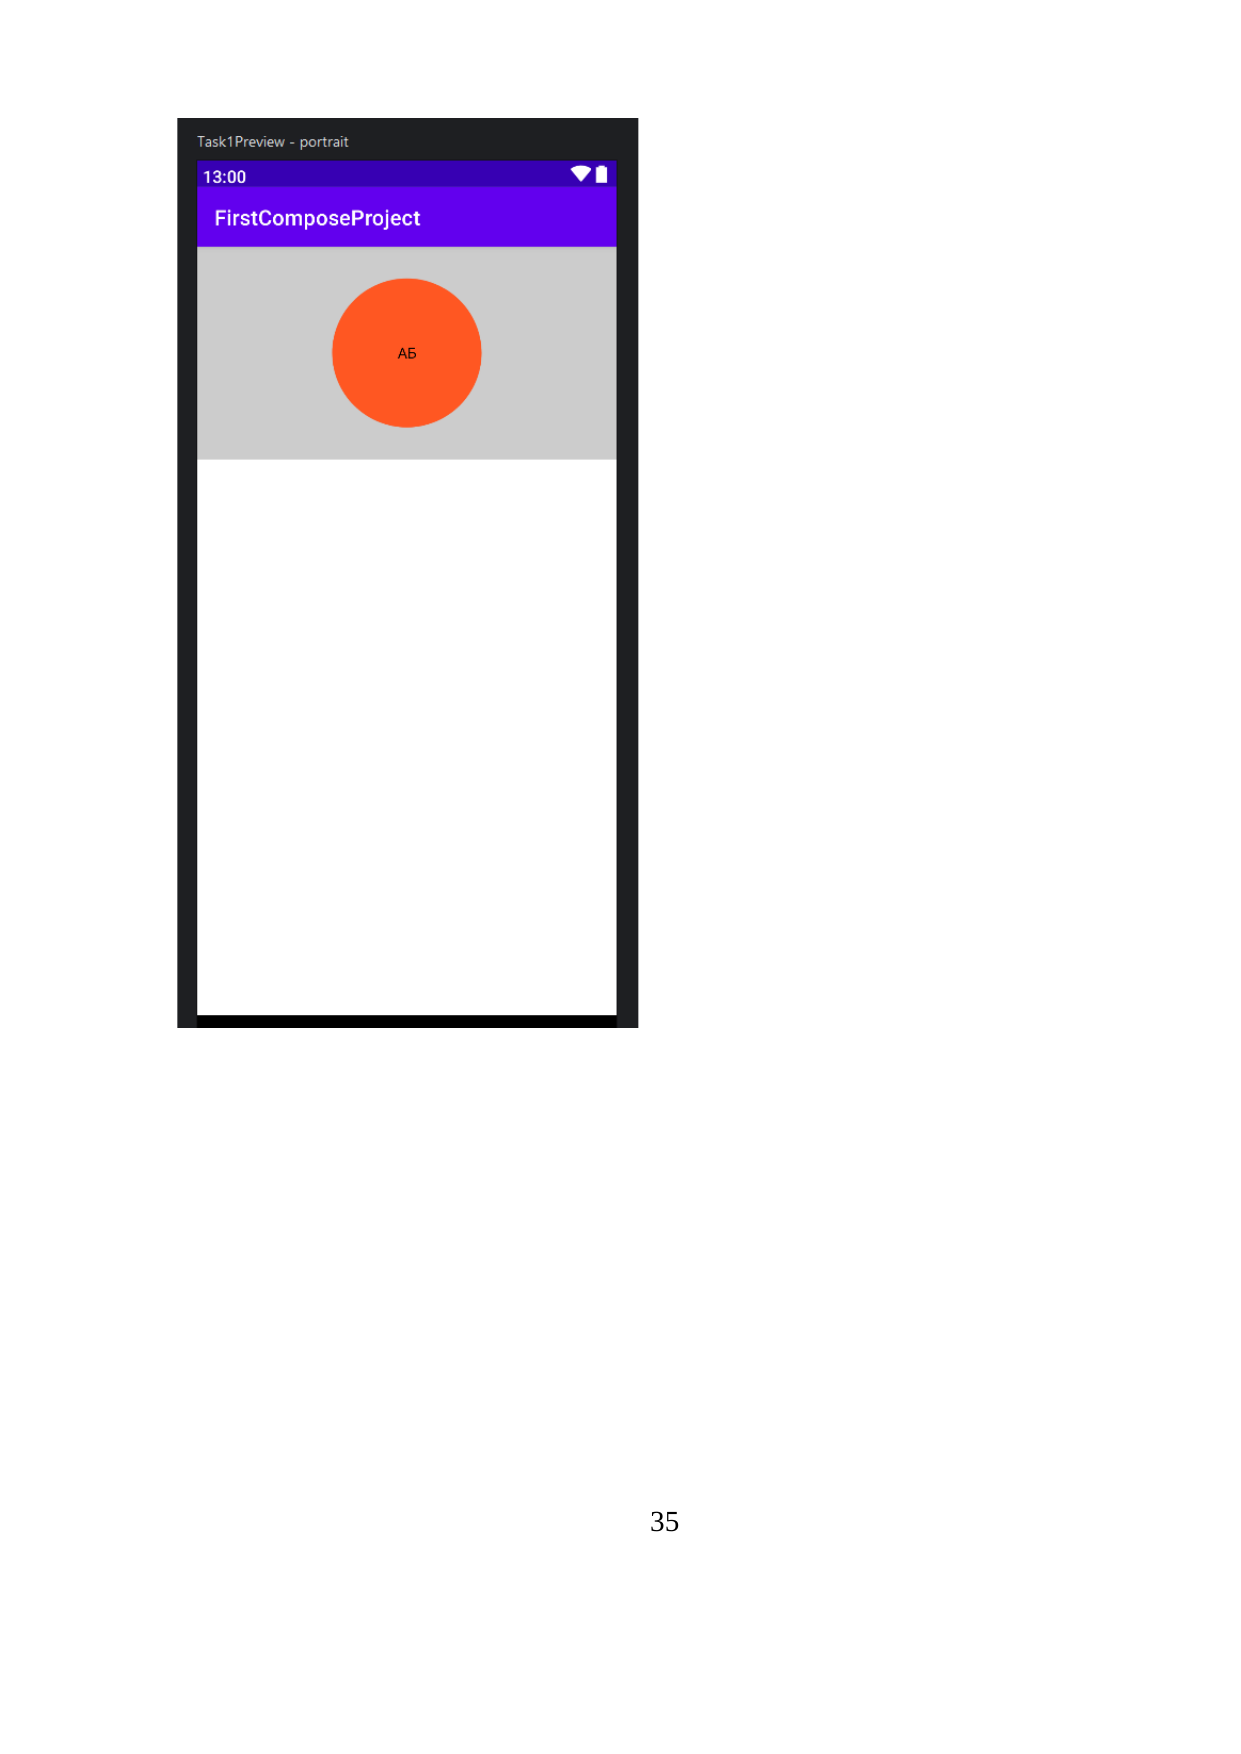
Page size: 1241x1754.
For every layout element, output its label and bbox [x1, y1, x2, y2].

picture [177, 118, 639, 1028]
